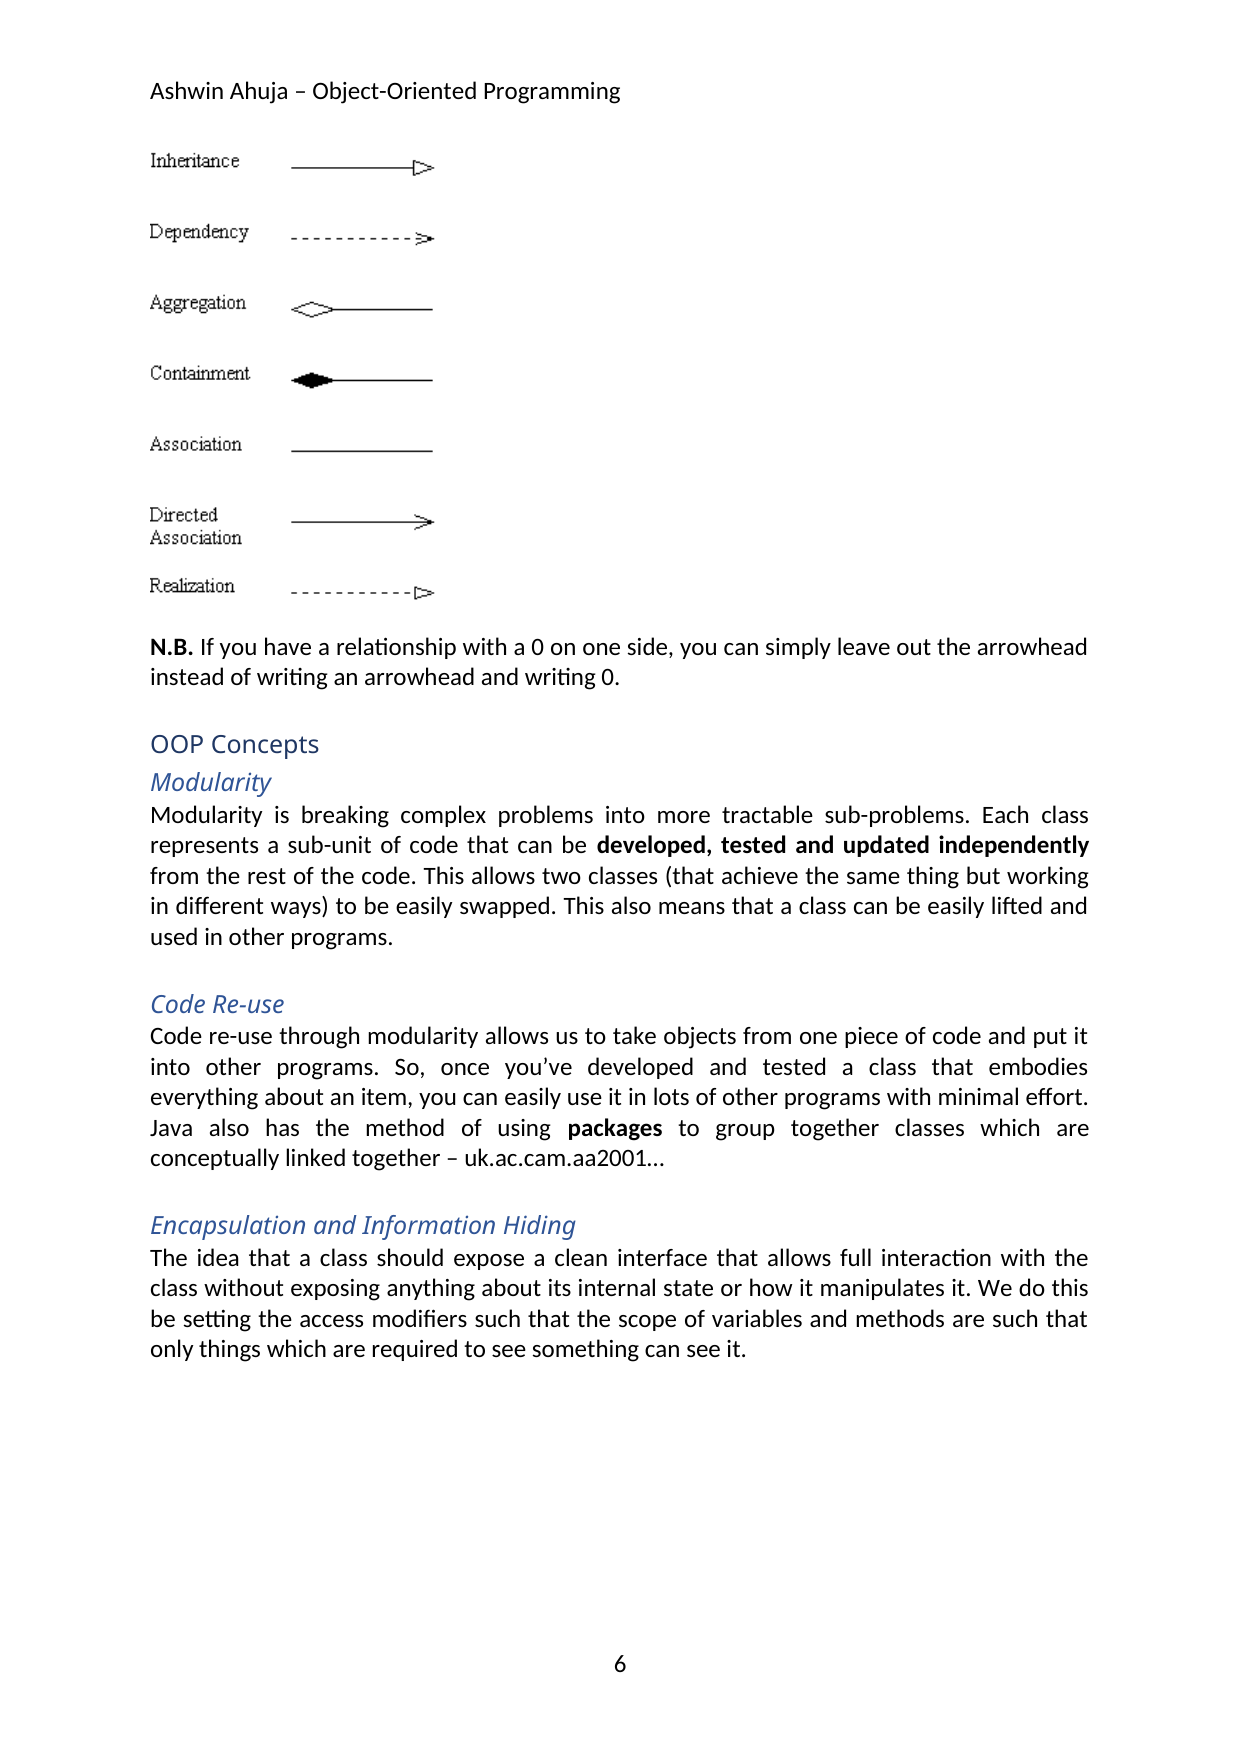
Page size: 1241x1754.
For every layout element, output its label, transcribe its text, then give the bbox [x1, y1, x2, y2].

picture [150, 150, 440, 601]
subtitle Code Re-use [150, 986, 1090, 1020]
text Code re-use through modularity allows us to take objects from one piece of code and put it into other programs. So, once you’ve developed and tested a class that embodies everything about an item, you can easily use it in lots of other programs with minimal effort. Java also has the method of using packages to group together classes which are conceptually linked together – uk.ac.cam.aa2001… [150, 1020, 1090, 1173]
subtitle Encapsulation and Information Hiding [150, 1208, 1090, 1242]
text N.B. If you have a relationship with a 0 on one side, you can simply leave out the arrowhead instead of writing an arrowhead and writing 0. [150, 631, 1090, 692]
text Modularity is breaking complex problems into more tractable sub-problems. Each class represents a sub-unit of code that can be developed, tested and updated independently from the rest of the code. This allows two classes (that achieve the same thing but working in different ways) to be easily swapped. This also means that a class can be easily lifted and used in other programs. [150, 799, 1090, 952]
text The idea that a class should expose a clean interface that allows full interaction with the class without exposing anything about its internal state or how it manipulates it. We do this be setting the access modifiers such that the scope of variables and methods are such that only things which are required to see something can see it. [150, 1242, 1090, 1364]
subtitle Modularity [150, 765, 1090, 799]
subtitle OOP Concepts [150, 727, 1090, 761]
